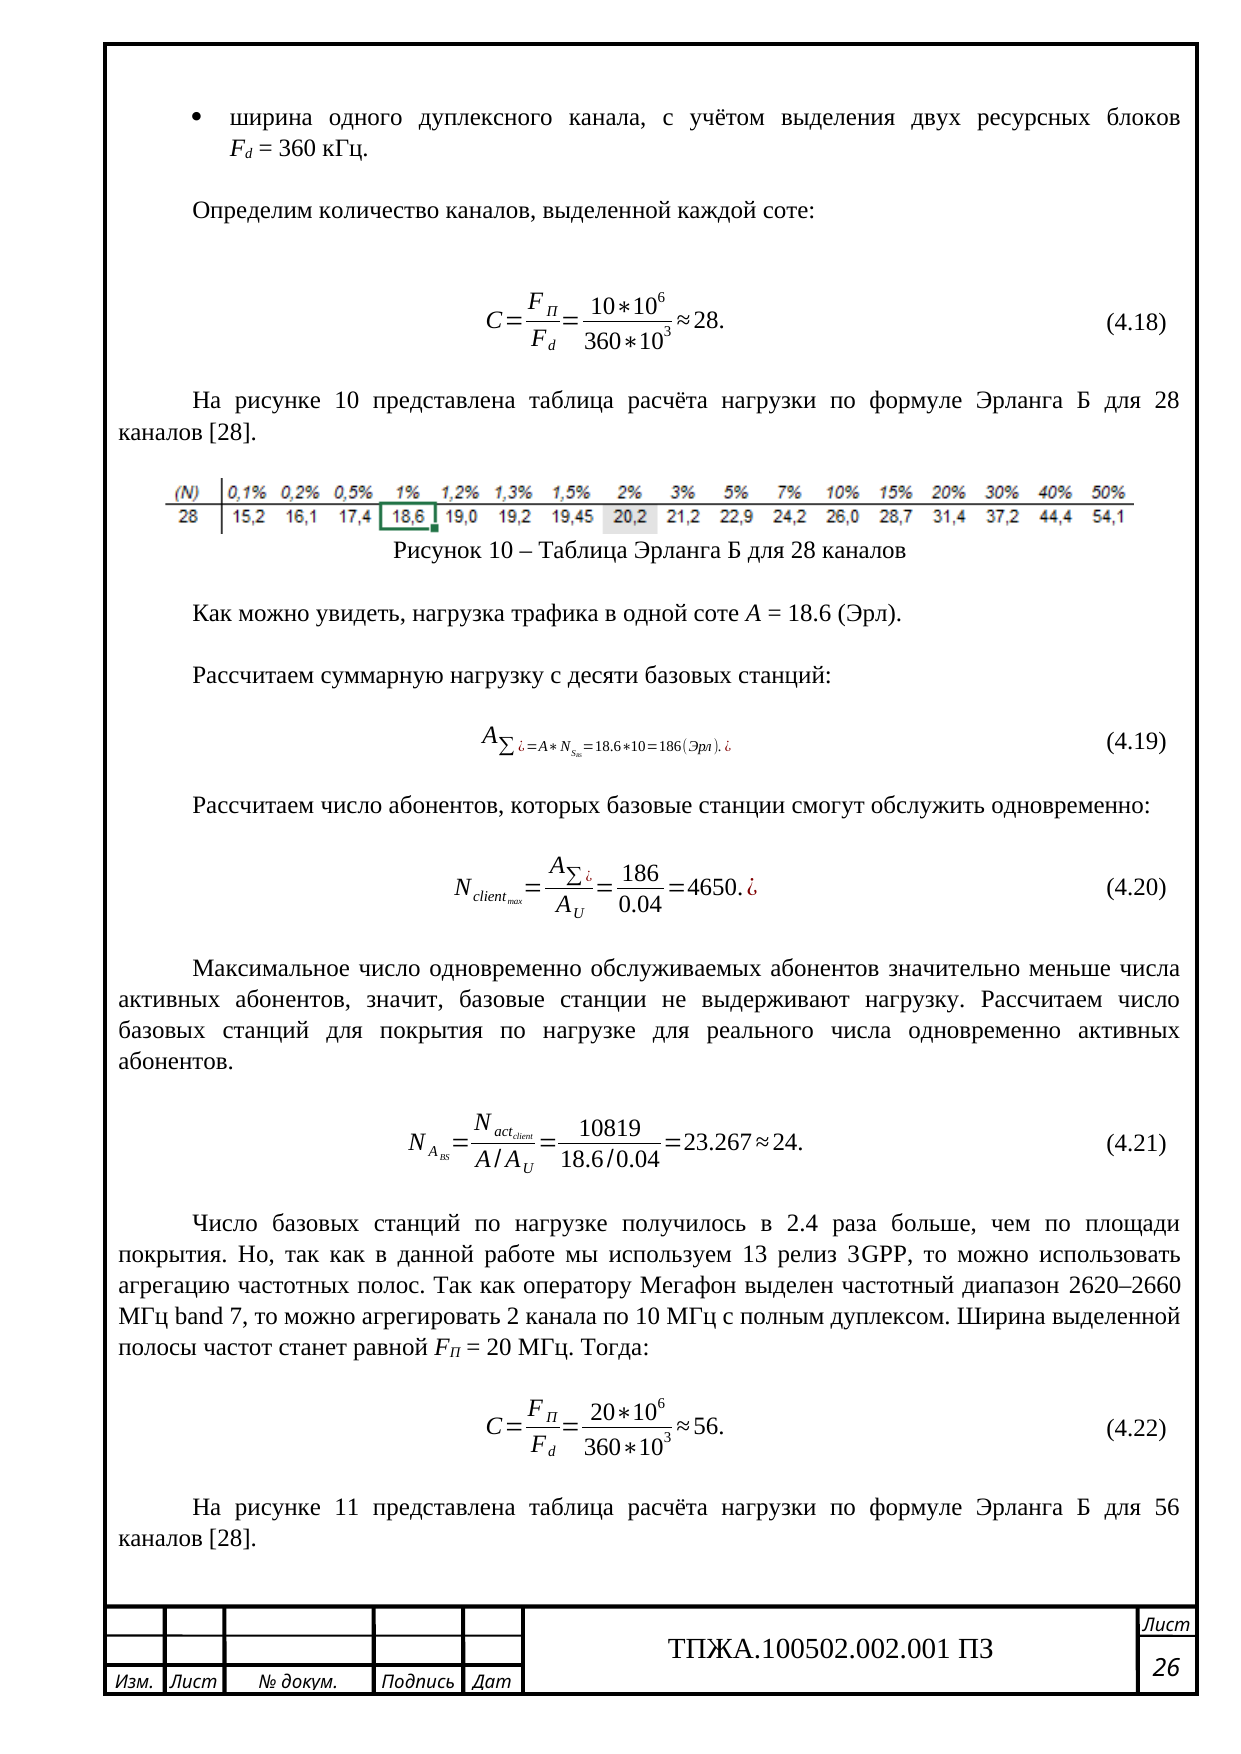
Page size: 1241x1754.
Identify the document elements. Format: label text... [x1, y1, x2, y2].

table_header [118, 288, 1092, 354]
table_header [118, 1108, 1092, 1177]
text На рисунке 10 представлена таблица расчёта нагрузки по формуле Эрланга Б для 28 каналов [28]. [118, 386, 1181, 445]
text Максимальное число одновременно обслуживаемых абонентов значительно меньше числа активных абонентов, значит, базовые станции не выдерживают нагрузку. Рассчитаем число базовых станций для покрытия по нагрузке для реального числа одновременно активных абонентов. [118, 953, 1181, 1075]
text Определим количество каналов, выделенной каждой соте: [118, 195, 1181, 224]
table_header (4.21) [1092, 1108, 1180, 1177]
table_header (4.18) [1092, 288, 1180, 354]
text Рассчитаем суммарную нагрузку с десяти базовых станций: [118, 660, 1181, 688]
table_header (4.20) [1092, 852, 1180, 922]
table_header [118, 722, 1092, 759]
text На рисунке 11 представлена таблица расчёта нагрузки по формуле Эрланга Б для 56 каналов [28]. [118, 1492, 1181, 1551]
text Как можно увидеть, нагрузка трафика в одной соте A = 18.6 (Эрл). [118, 598, 1181, 626]
list ширина одного дуплексного канала, с учётом выделения двух ресурсных блоков Fd = 360 кГц. [192, 102, 1181, 162]
text Число базовых станций по нагрузке получилось в 2.4 раза больше, чем по площади покрытия. Но, так как в данной работе мы используем 13 релиз 3GPP, то можно использовать агрегацию частотных полос. Так как оператору Мегафон выделен частотный диапазон 2620–2660 МГц band 7, то можно агрегировать 2 канала по 10 МГц с полным дуплексом. Ширина выделенной полосы частот станет равной FП = 20 МГц. Тогда: [118, 1208, 1181, 1361]
text Рисунок 10 – Таблица Эрланга Б для 28 каналов [118, 536, 1181, 564]
table_header (4.22) [1092, 1394, 1180, 1461]
table_header (4.19) [1092, 722, 1180, 759]
text Рассчитаем число абонентов, которых базовые станции смогут обслужить одновременно: [118, 790, 1181, 818]
table_header [118, 1394, 1092, 1461]
table_header [118, 852, 1092, 922]
picture [165, 478, 1134, 534]
